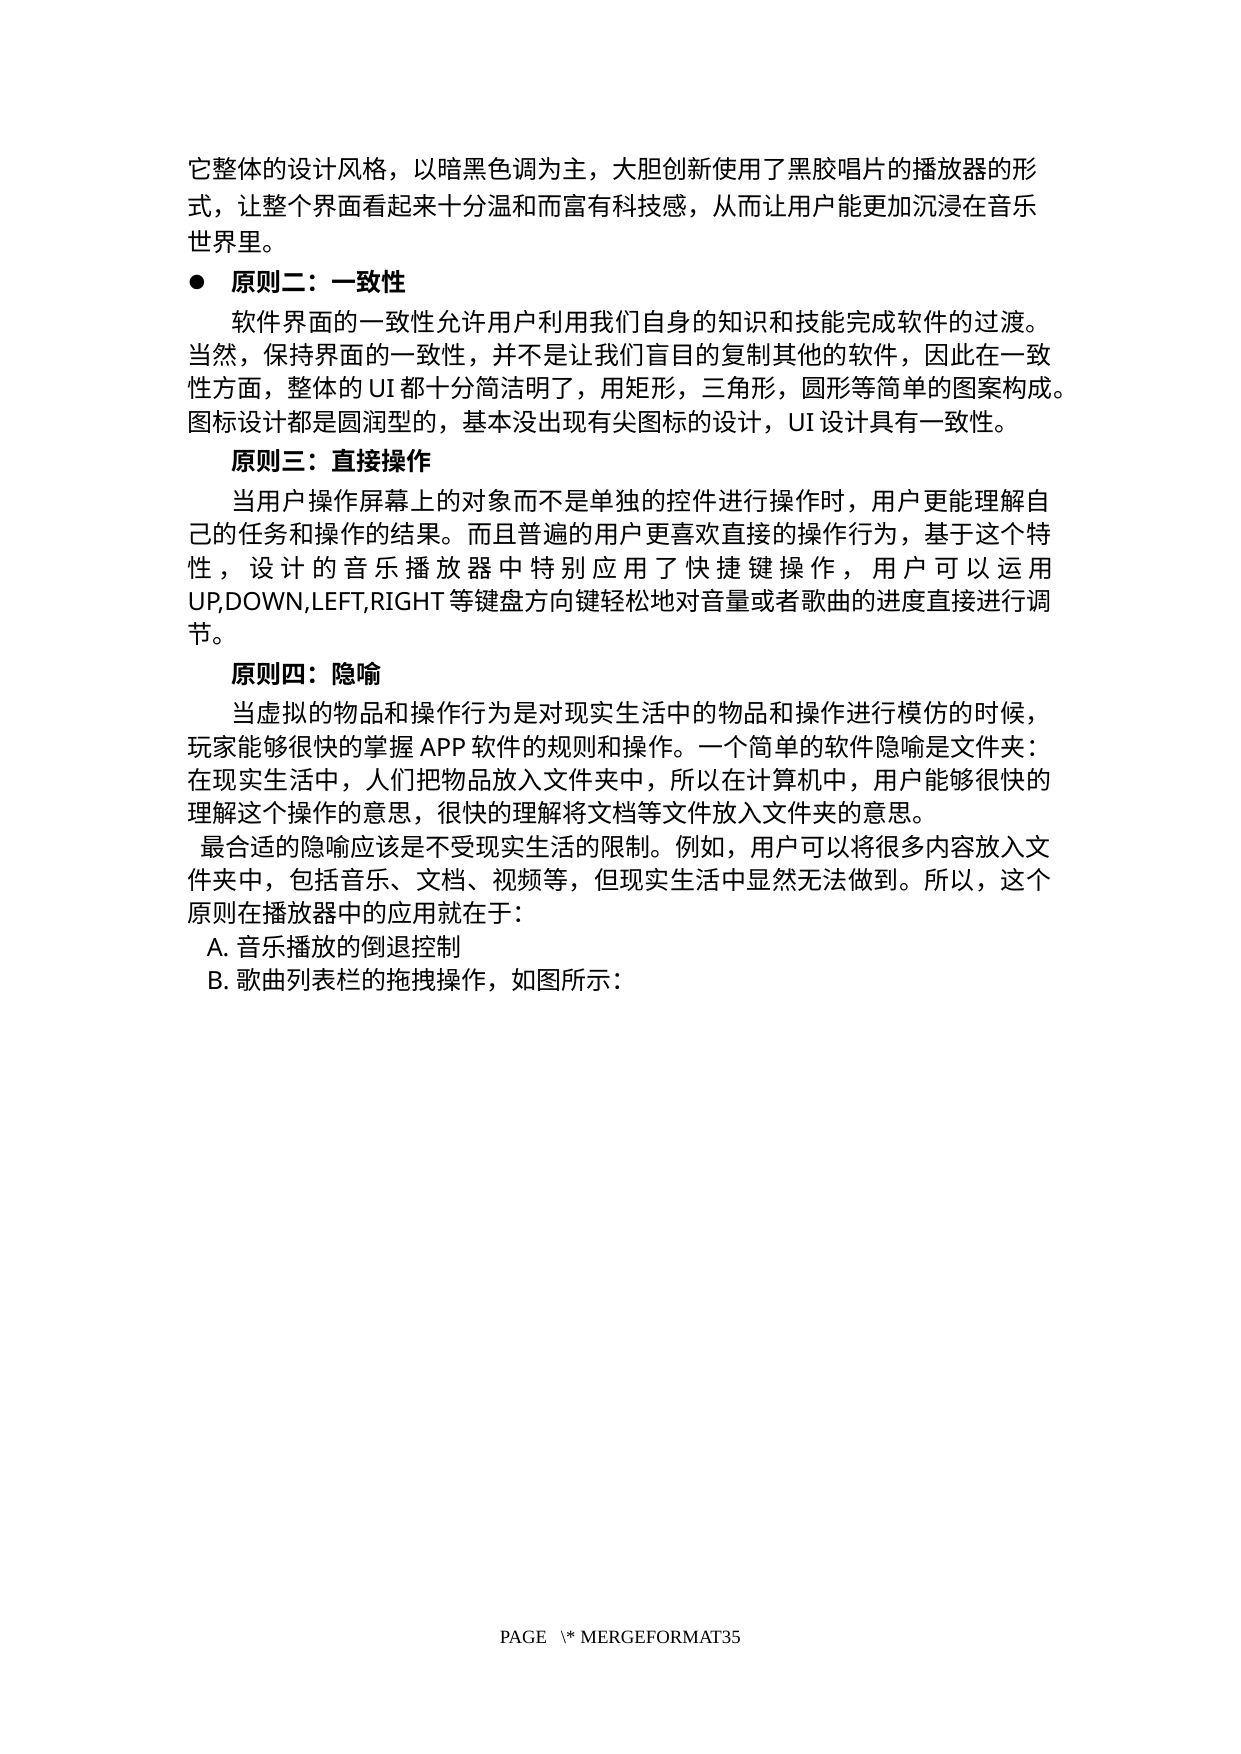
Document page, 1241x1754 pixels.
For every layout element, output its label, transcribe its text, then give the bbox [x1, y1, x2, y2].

text 原则三：直接操作 [187, 444, 1053, 477]
text 原则四：隐喻 [187, 657, 1053, 690]
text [187, 150, 1053, 259]
text 当虚拟的物品和操作行为是对现实生活中的物品和操作进行模仿的时候，玩家能够很快的掌握APP软件的规则和操作。一个简单的软件隐喻是文件夹：在现实生活中，人们把物品放入文件夹中，所以在计算机中，用户能够很快的理解这个操作的意思，很快的理解将文档等文件放入文件夹的意思。 最合适的隐喻应该是不受现实生活的限制。例如，用户可以将很多内容放入文件夹中，包括音乐、文档、视频等，但现实生活中显然无法做到。所以，这个原则在播放器中的应用就在于： A. 音乐播放的倒退控制 B. 歌曲列表栏的拖拽操作，如图所示： [187, 696, 1053, 996]
text 当用户操作屏幕上的对象而不是单独的控件进行操作时，用户更能理解自己的任务和操作的结果。而且普遍的用户更喜欢直接的操作行为，基于这个特性，设计的音乐播放器中特别应用了快捷键操作，用户可以运用UP,DOWN,LEFT,RIGHT等键盘方向键轻松地对音量或者歌曲的进度直接进行调节。 [187, 484, 1053, 650]
text 软件界面的一致性允许用户利用我们自身的知识和技能完成软件的过渡。当然，保持界面的一致性，并不是让我们盲目的复制其他的软件，因此在一致性方面，整体的UI都十分简洁明了，用矩形，三角形，圆形等简单的图案构成。图标设计都是圆润型的，基本没出现有尖图标的设计，UI设计具有一致性。 [187, 304, 1053, 438]
list 原则二：一致性 [187, 265, 1053, 298]
